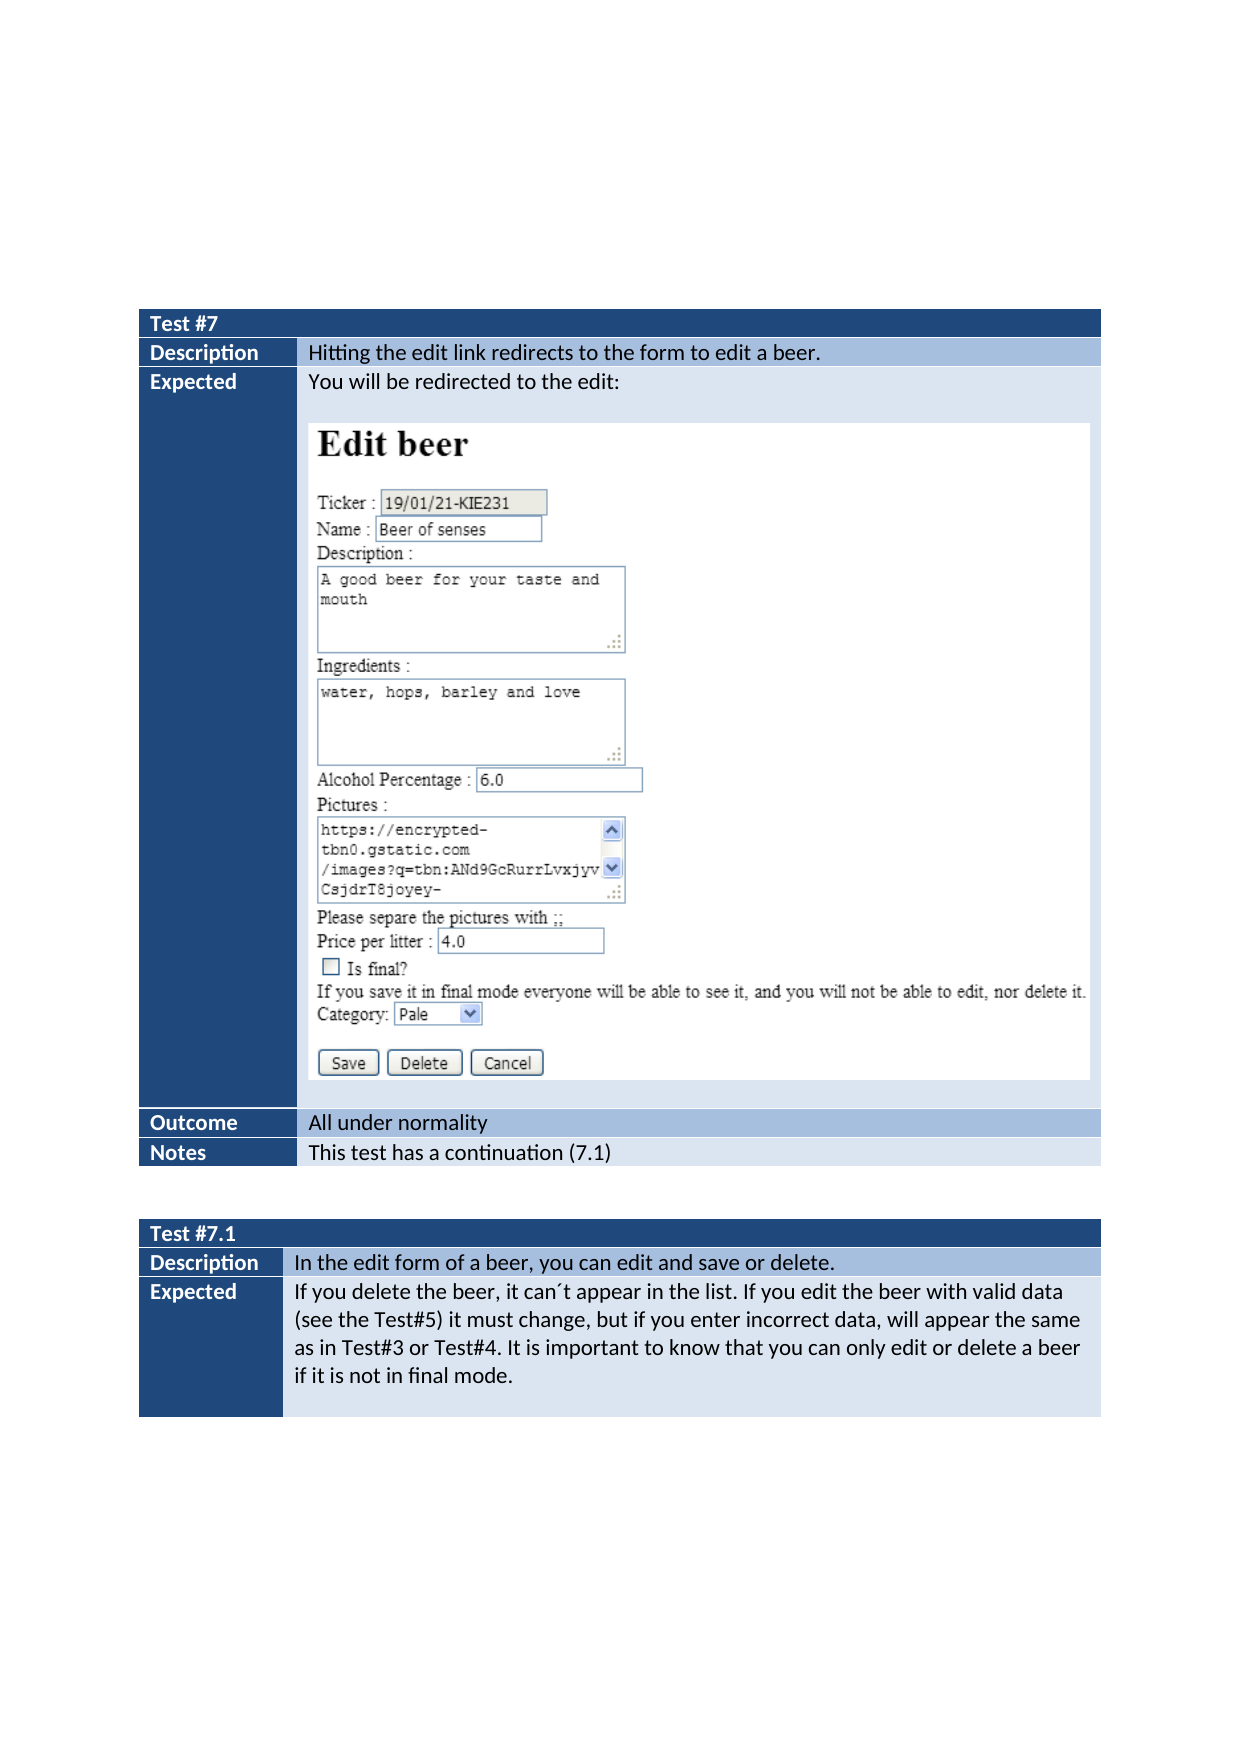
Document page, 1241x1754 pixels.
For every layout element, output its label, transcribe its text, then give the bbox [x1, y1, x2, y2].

table_cell You will be redirected to the edit: [297, 367, 1101, 1107]
table_cell Description [139, 1248, 283, 1276]
table_header Test #7.1 [139, 1219, 1101, 1247]
table_cell All under normality [297, 1109, 1101, 1137]
table_cell Expected [139, 367, 297, 1107]
table_cell In the edit form of a beer, you can edit and save or delete. [283, 1248, 1101, 1276]
table_cell Description [139, 338, 297, 366]
table_cell Outcome [139, 1109, 297, 1137]
table_cell Hitting the edit link redirects to the form to edit a beer. [297, 338, 1101, 366]
table_cell Notes [139, 1138, 297, 1166]
picture [308, 423, 1091, 1080]
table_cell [283, 1277, 1101, 1417]
table_cell Expected [139, 1277, 283, 1417]
table_header Test #7 [139, 309, 1101, 337]
table_cell This test has a continuation (7.1) [297, 1138, 1101, 1166]
